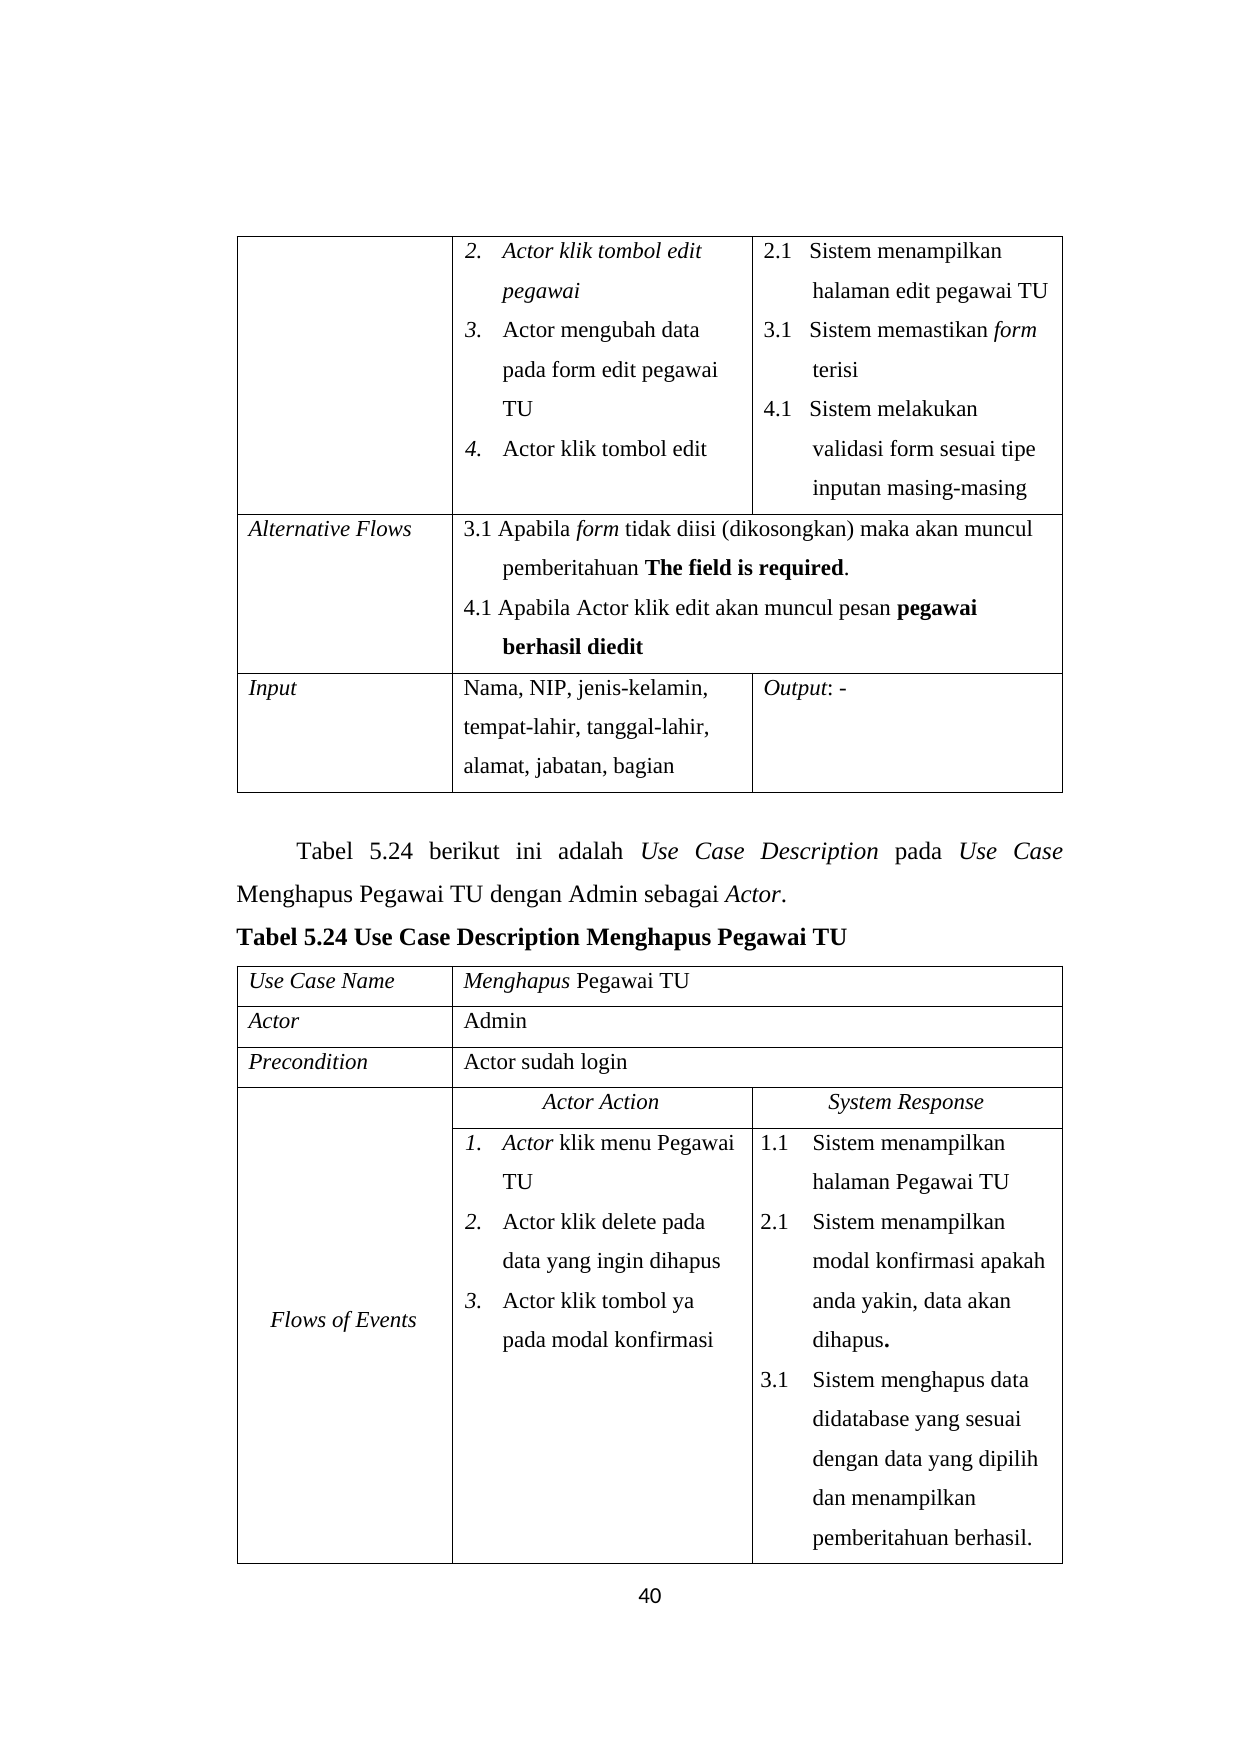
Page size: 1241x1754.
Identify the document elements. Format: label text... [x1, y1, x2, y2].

table_header Use Case Name [238, 967, 452, 1006]
table_cell Admin [453, 1007, 1062, 1047]
table_cell Alternative Flows [238, 515, 452, 673]
table_header Menghapus Pegawai TU [453, 967, 1062, 1006]
table_cell Sistem menampilkan halaman Pegawai TU Sistem menampilkan modal konfirmasi apakah anda yakin, data akan dihapus. Sistem menghapus data didatabase yang sesuai dengan data yang dipilih dan menampilkan pemberitahuan berhasil. [753, 1129, 1062, 1563]
table_cell Actor [238, 1007, 452, 1047]
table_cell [753, 237, 1062, 514]
table_cell Actor sudah login [453, 1048, 1062, 1087]
table_cell Flows of Events [238, 1088, 452, 1563]
table_cell Actor Action [453, 1088, 752, 1128]
table_cell Actor klik menu Pegawai TU Actor klik delete pada data yang ingin dihapus Actor klik tombol ya pada modal konfirmasi [453, 1129, 752, 1563]
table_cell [453, 237, 752, 514]
table_cell Precondition [238, 1048, 452, 1087]
table_cell Input [238, 674, 452, 792]
text Tabel 5.24 berikut ini adalah Use Case Description pada Use Case Menghapus Pegawai TU dengan Admin sebagai Actor. [236, 836, 1063, 908]
table_cell Nama, NIP, jenis-kelamin, tempat-lahir, tanggal-lahir, alamat, jabatan, bagian [453, 674, 752, 792]
table_cell 3.1 Apabila form tidak diisi (dikosongkan) maka akan muncul pemberitahuan The field is required. 4.1 Apabila Actor klik edit akan muncul pesan pegawai berhasil diedit [453, 515, 1062, 673]
table_cell Output: - [753, 674, 1062, 792]
text Tabel 5.24 Use Case Description Menghapus Pegawai TU [236, 922, 1063, 951]
table_cell System Response [753, 1088, 1062, 1128]
